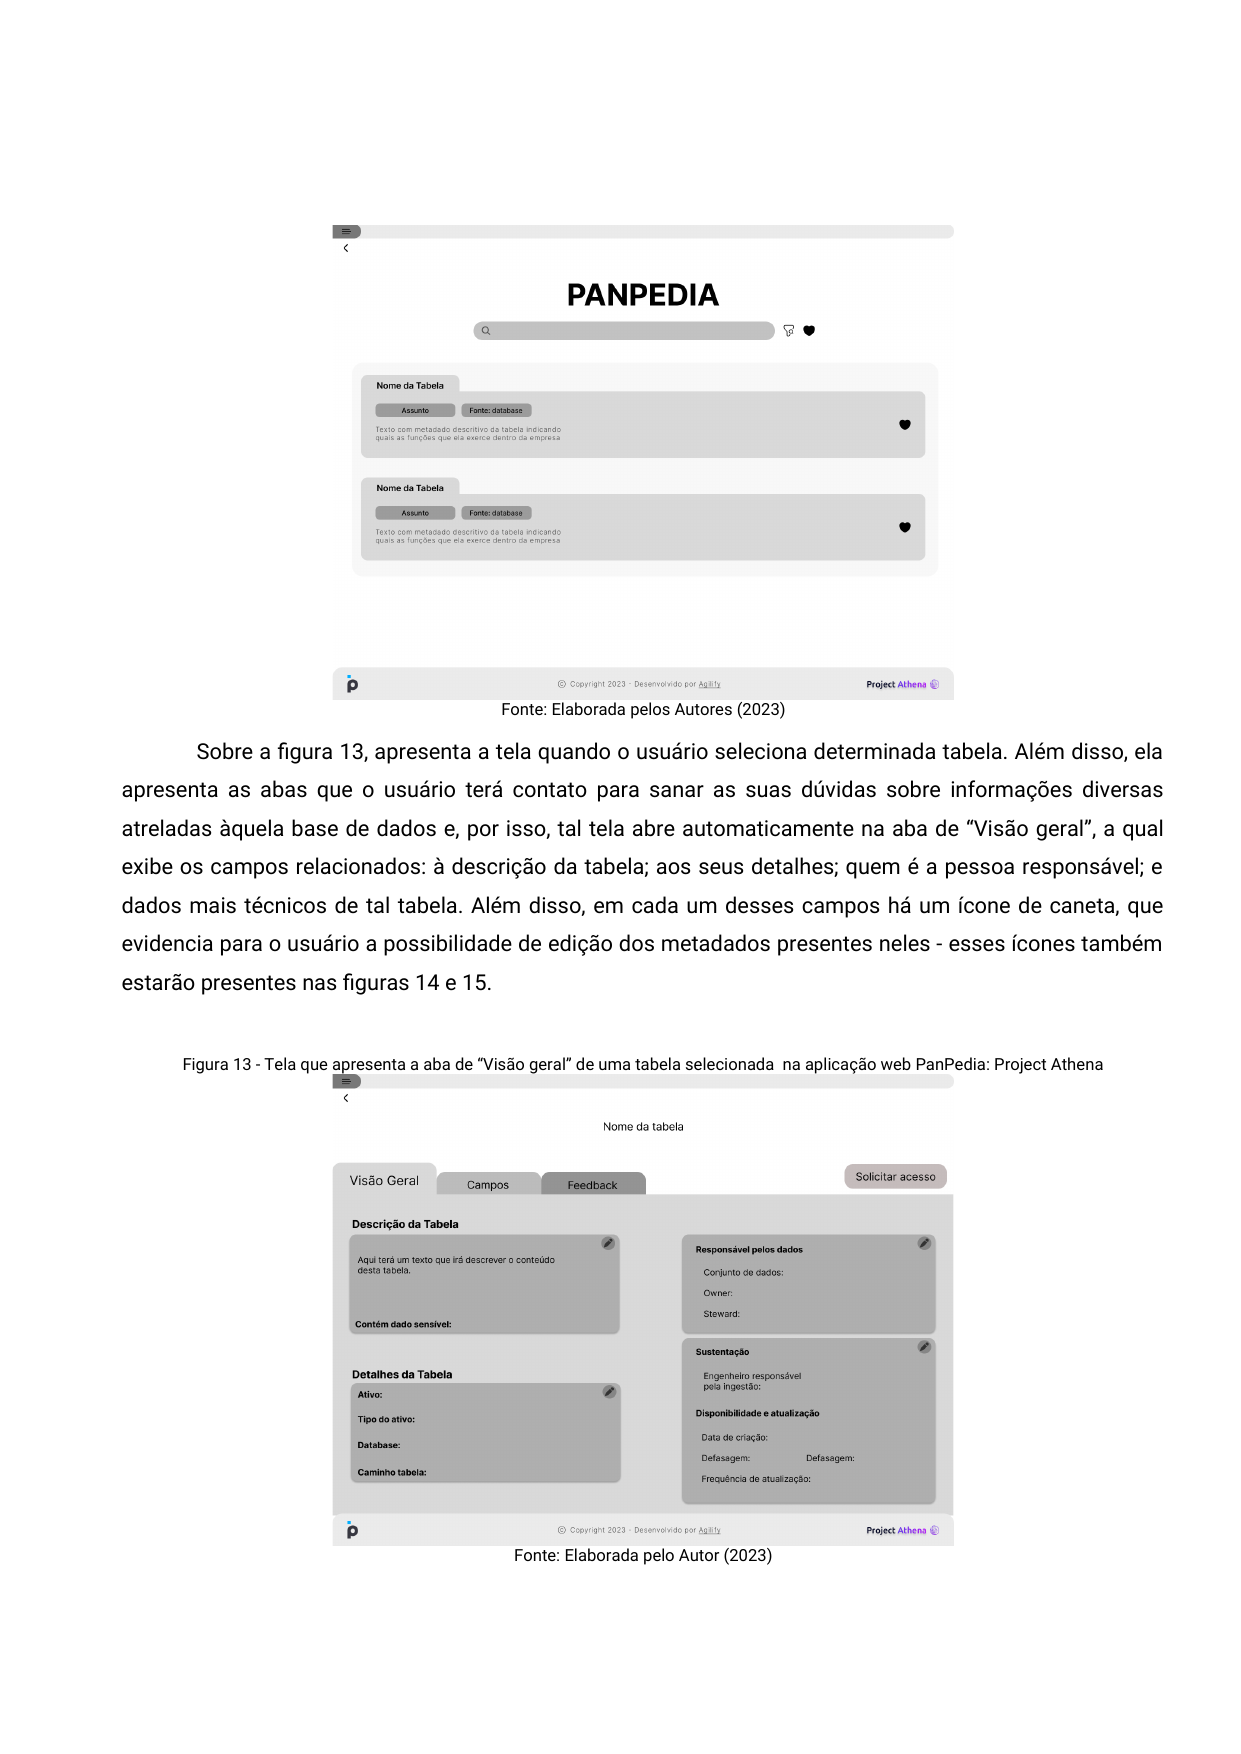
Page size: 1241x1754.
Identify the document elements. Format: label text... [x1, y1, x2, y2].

text Sobre a figura 13, apresenta a tela quando o usuário seleciona determinada tabela. Além disso, ela apresenta as abas que o usuário terá contato para sanar as suas dúvidas sobre informações diversas atreladas àquela base de dados e, por isso, tal tela abre automaticamente na aba de “Visão geral”, a qual exibe os campos relacionados: à descrição da tabela; aos seus detalhes; quem é a pessoa responsável; e dados mais técnicos de tal tabela. Além disso, em cada um desses campos há um ícone de caneta, que evidencia para o usuário a possibilidade de edição dos metadados presentes neles - esses ícones também estarão presentes nas figuras 14 e 15. [121, 739, 1165, 995]
text Fonte: Elaborada pelo Autor (2023) [121, 1546, 1165, 1566]
text Fonte: Elaborada pelos Autores (2023) [121, 700, 1165, 719]
text Figura 13 - Tela que apresenta a aba de “Visão geral” de uma tabela selecionada na aplicação web PanPedia: Project Athena [121, 1055, 1165, 1074]
picture [332, 1074, 954, 1546]
picture [332, 225, 954, 700]
